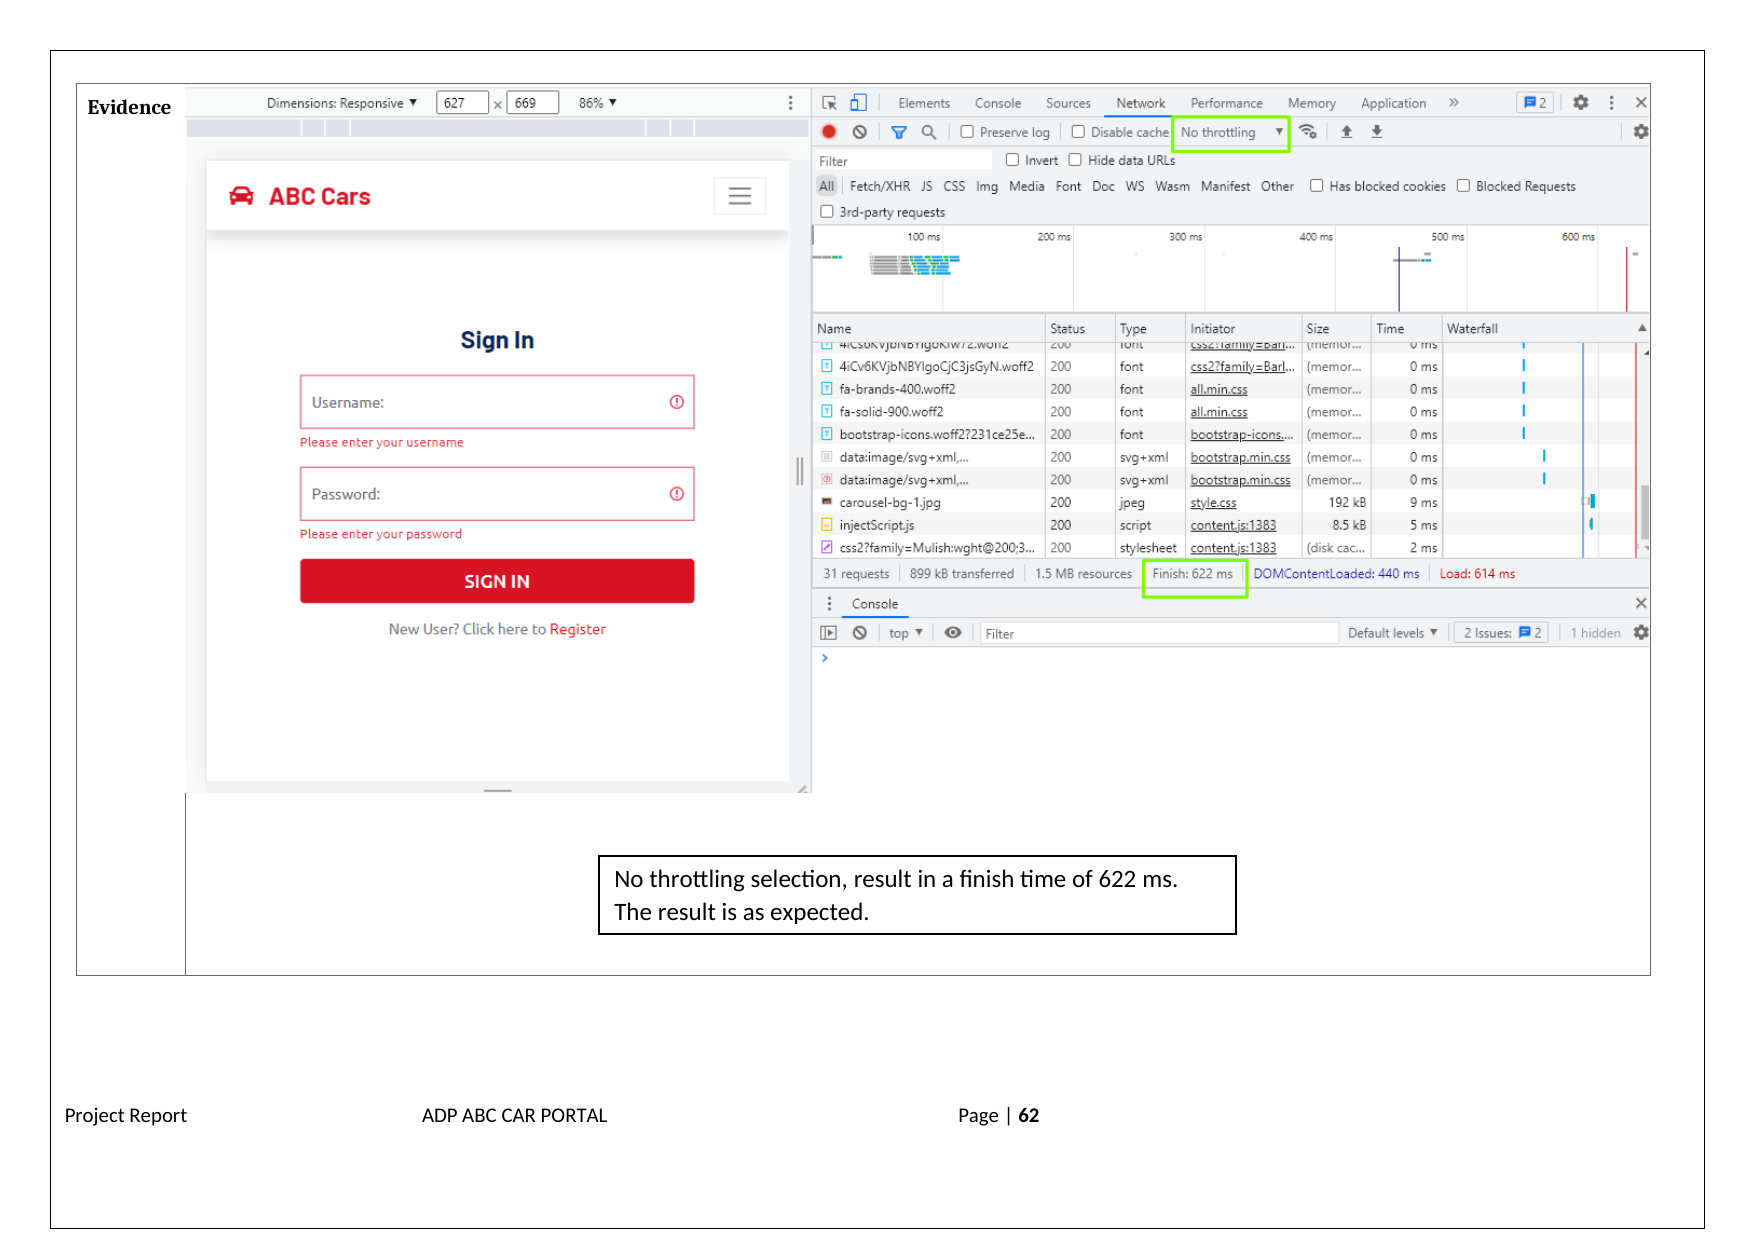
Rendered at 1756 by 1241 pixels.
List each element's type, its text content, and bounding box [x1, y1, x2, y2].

table_cell Evidence [77, 84, 185, 975]
picture [185, 84, 1649, 793]
table_cell [186, 84, 1650, 975]
